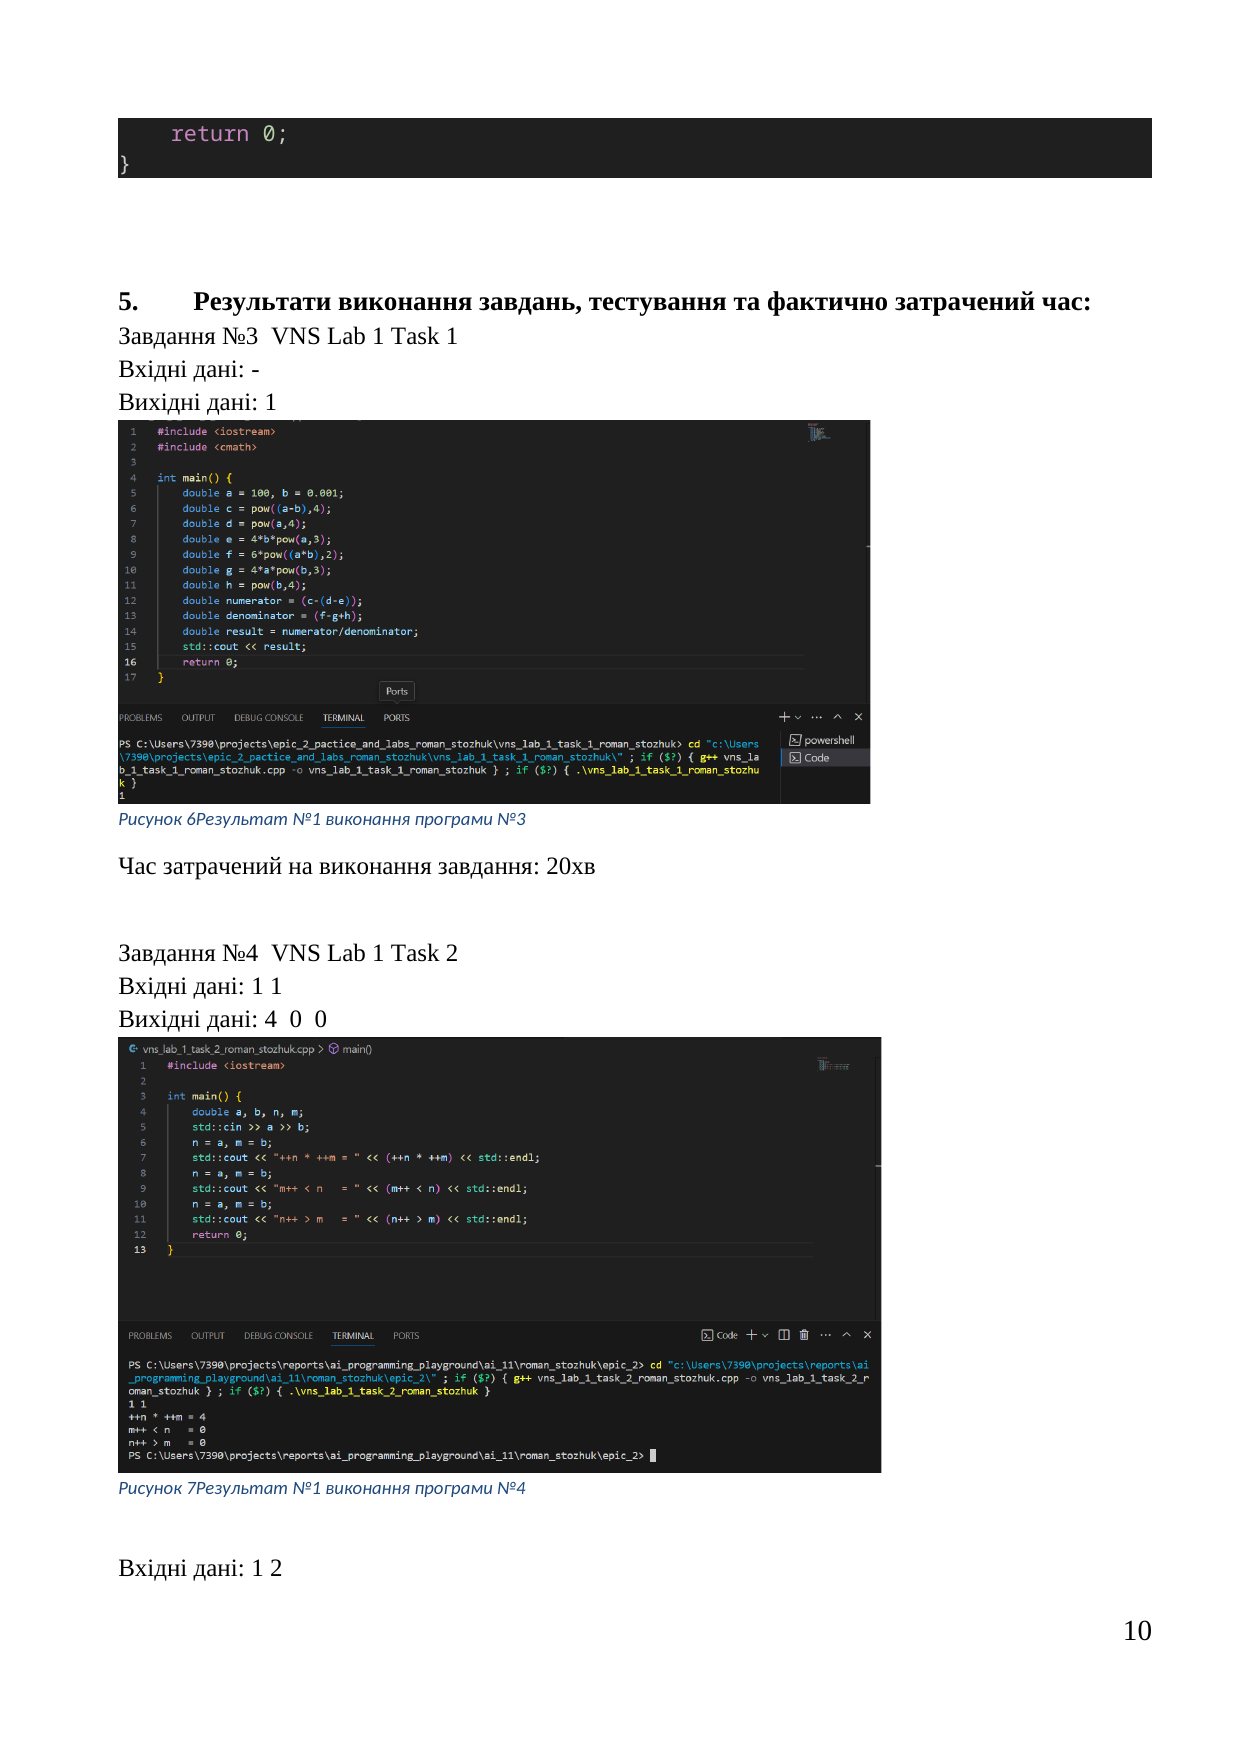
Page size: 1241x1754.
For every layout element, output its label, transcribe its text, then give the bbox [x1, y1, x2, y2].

subtitle 5. Результати виконання завдань, тестування та фактично затрачений час: [118, 285, 1152, 317]
text } [118, 148, 1152, 178]
text Завдання №3 VNS Lab 1 Task 1 [118, 321, 1152, 350]
text Вихідні дані: 1 [118, 387, 1152, 416]
text Вхідні дані: 1 2 [118, 1553, 1152, 1582]
picture [118, 1037, 882, 1473]
text Час затрачений на виконання завдання: 20хв [118, 851, 1152, 880]
text Вихідні дані: 4 0 0 [118, 1004, 1152, 1033]
text return 0; [118, 118, 1152, 148]
picture [118, 420, 871, 804]
text Вхідні дані: 1 1 [118, 971, 1152, 1000]
text Вхідні дані: - [118, 354, 1152, 383]
text Завдання №4 VNS Lab 1 Task 2 [118, 938, 1152, 967]
text Рисунок 6Результат №1 виконання програми №3 [118, 807, 1152, 830]
text Рисунок 7Результат №1 виконання програми №4 [118, 1476, 1152, 1499]
